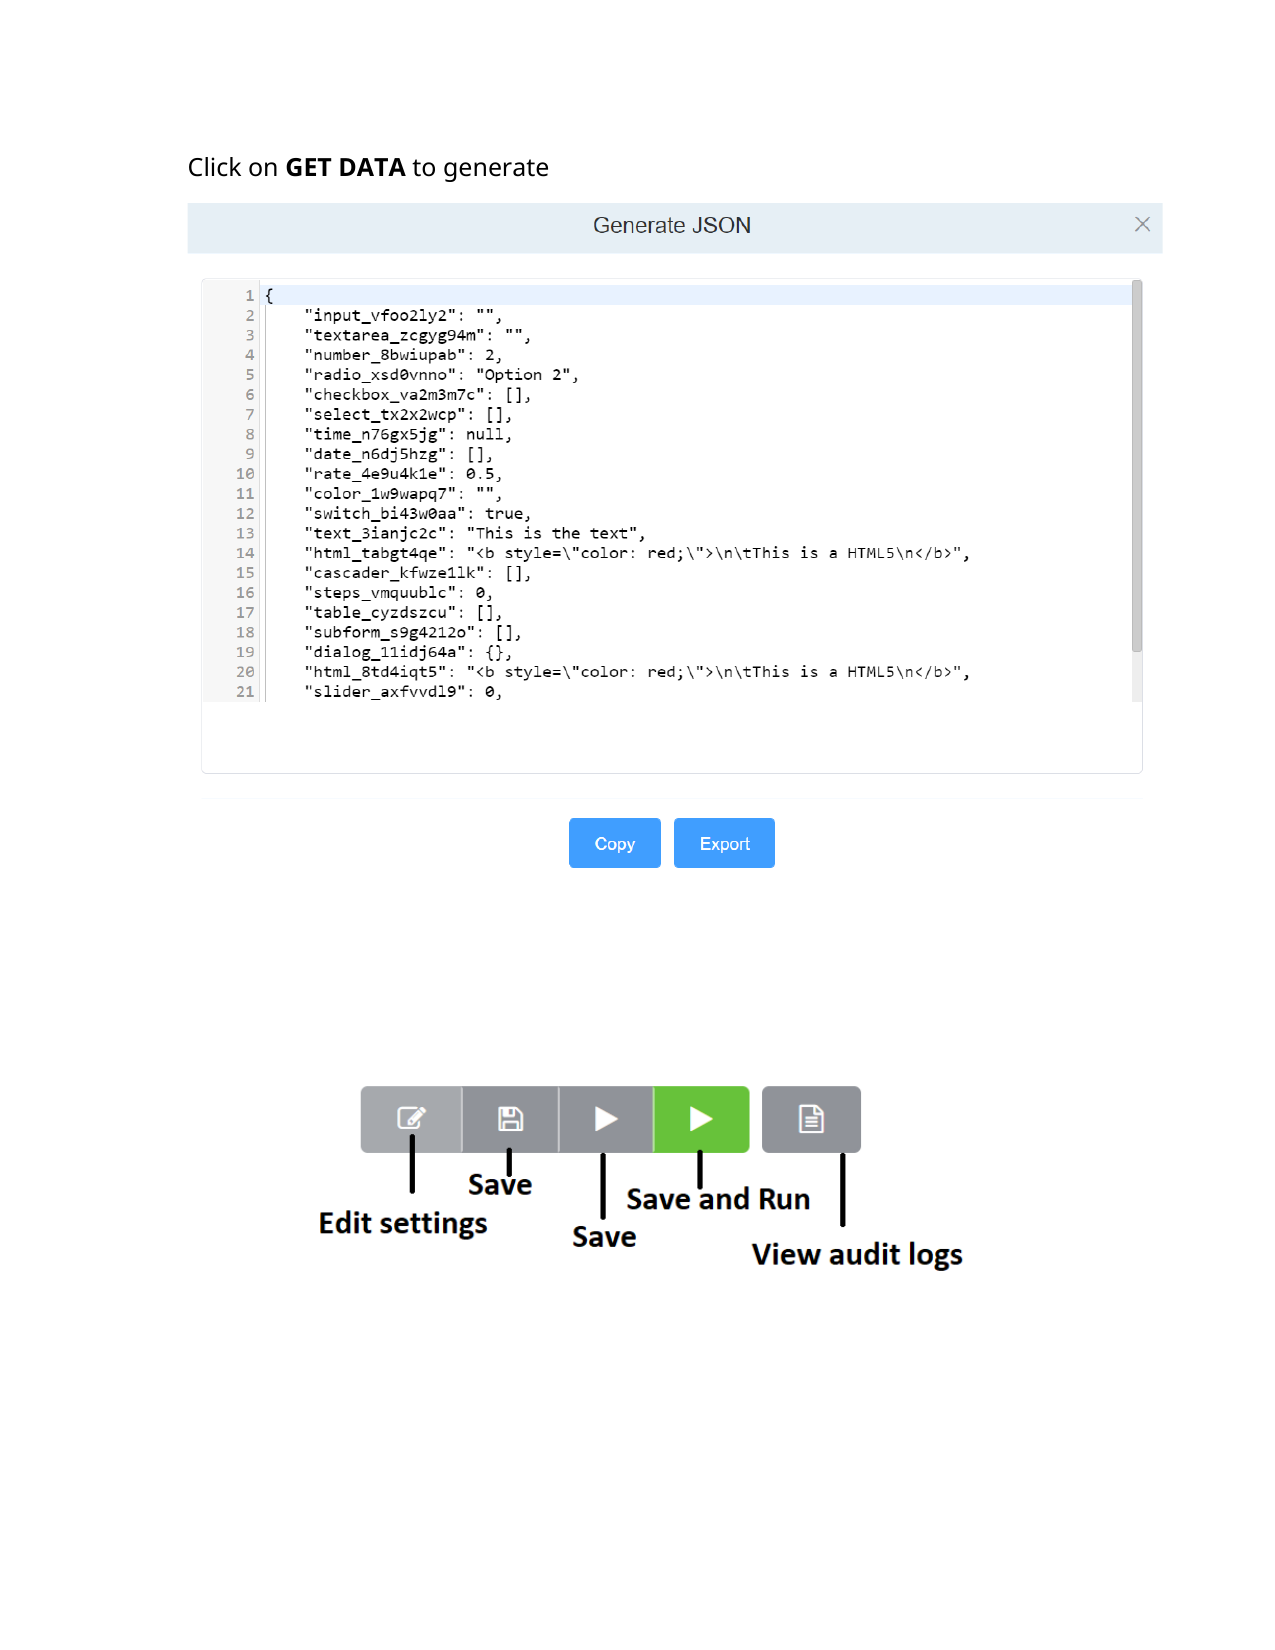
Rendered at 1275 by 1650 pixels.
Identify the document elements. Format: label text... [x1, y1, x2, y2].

picture [268, 1058, 1007, 1297]
text Click on GET DATA to generate [187, 150, 1125, 184]
picture [187, 203, 1163, 879]
